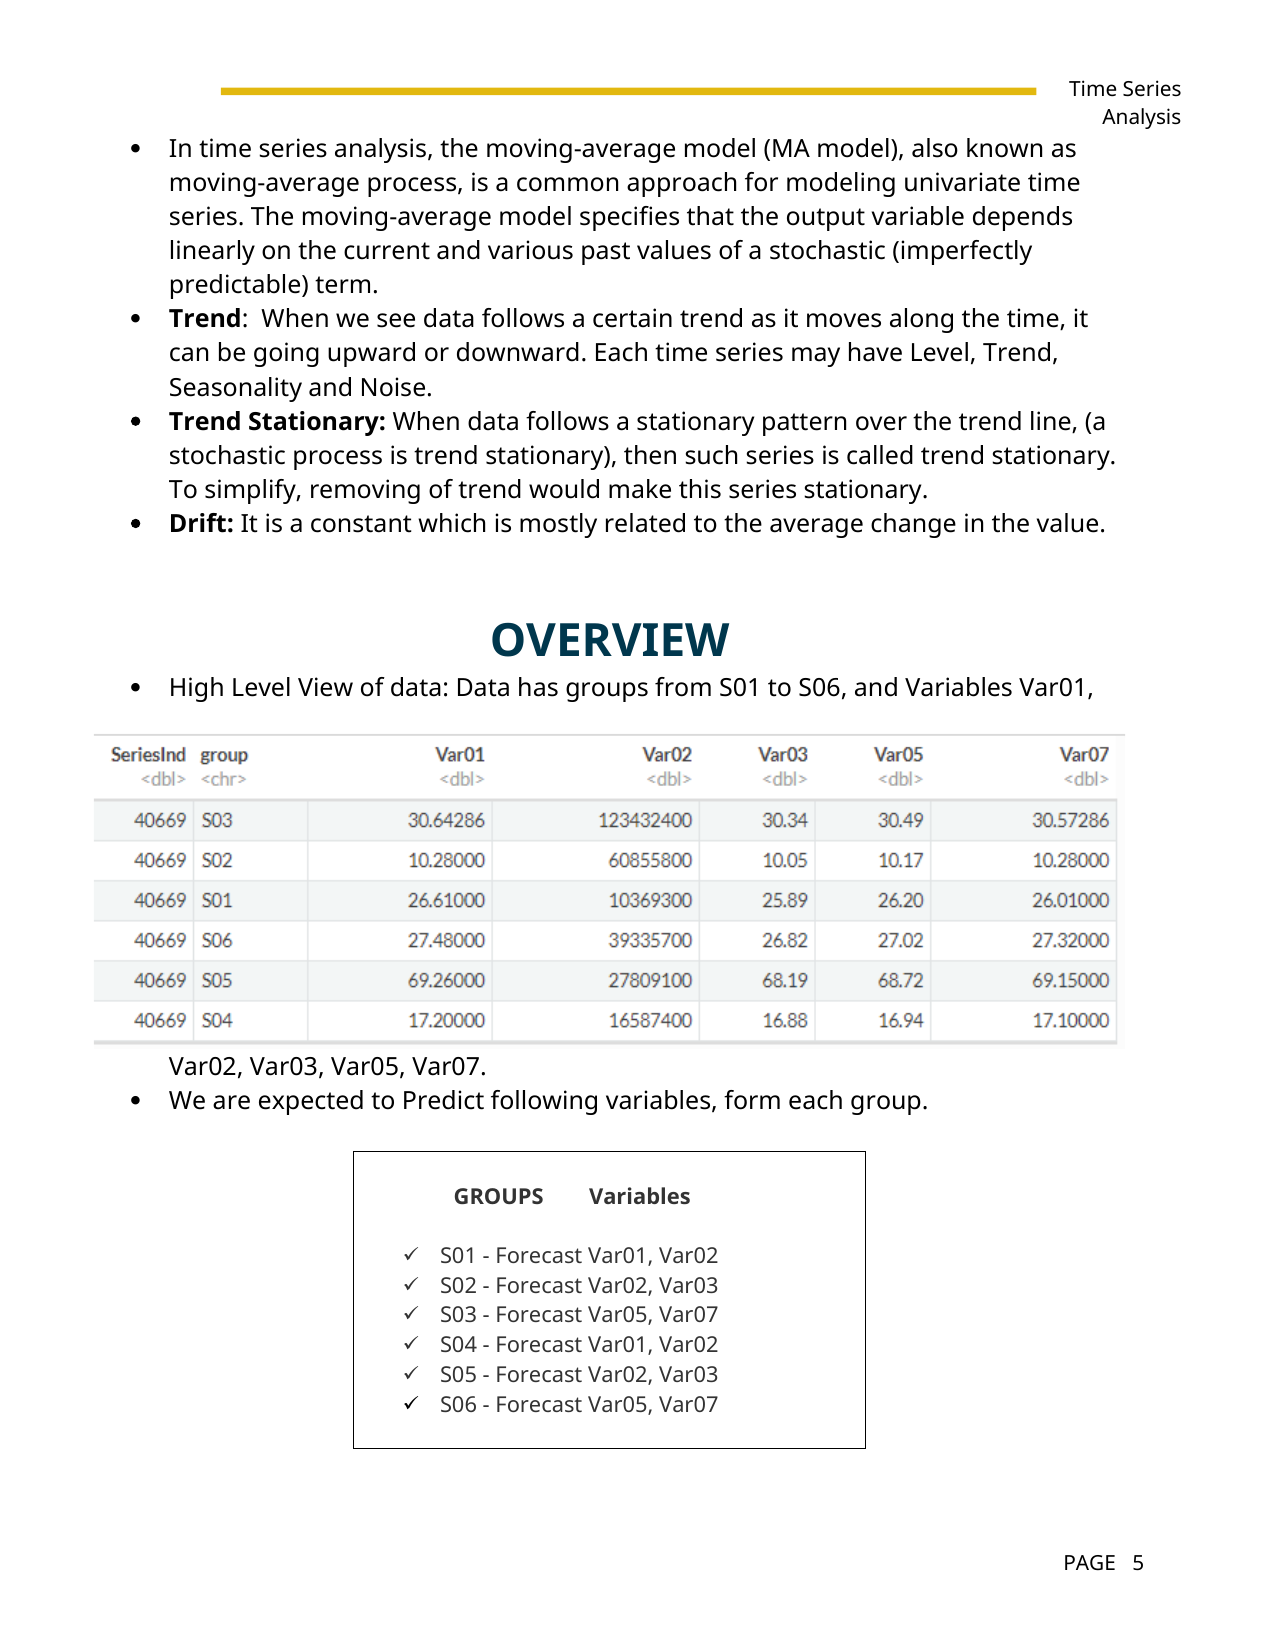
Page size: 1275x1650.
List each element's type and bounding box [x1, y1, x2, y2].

table_header [94, 1049, 1125, 1486]
table_header [94, 131, 1125, 733]
picture [93, 733, 1125, 1049]
